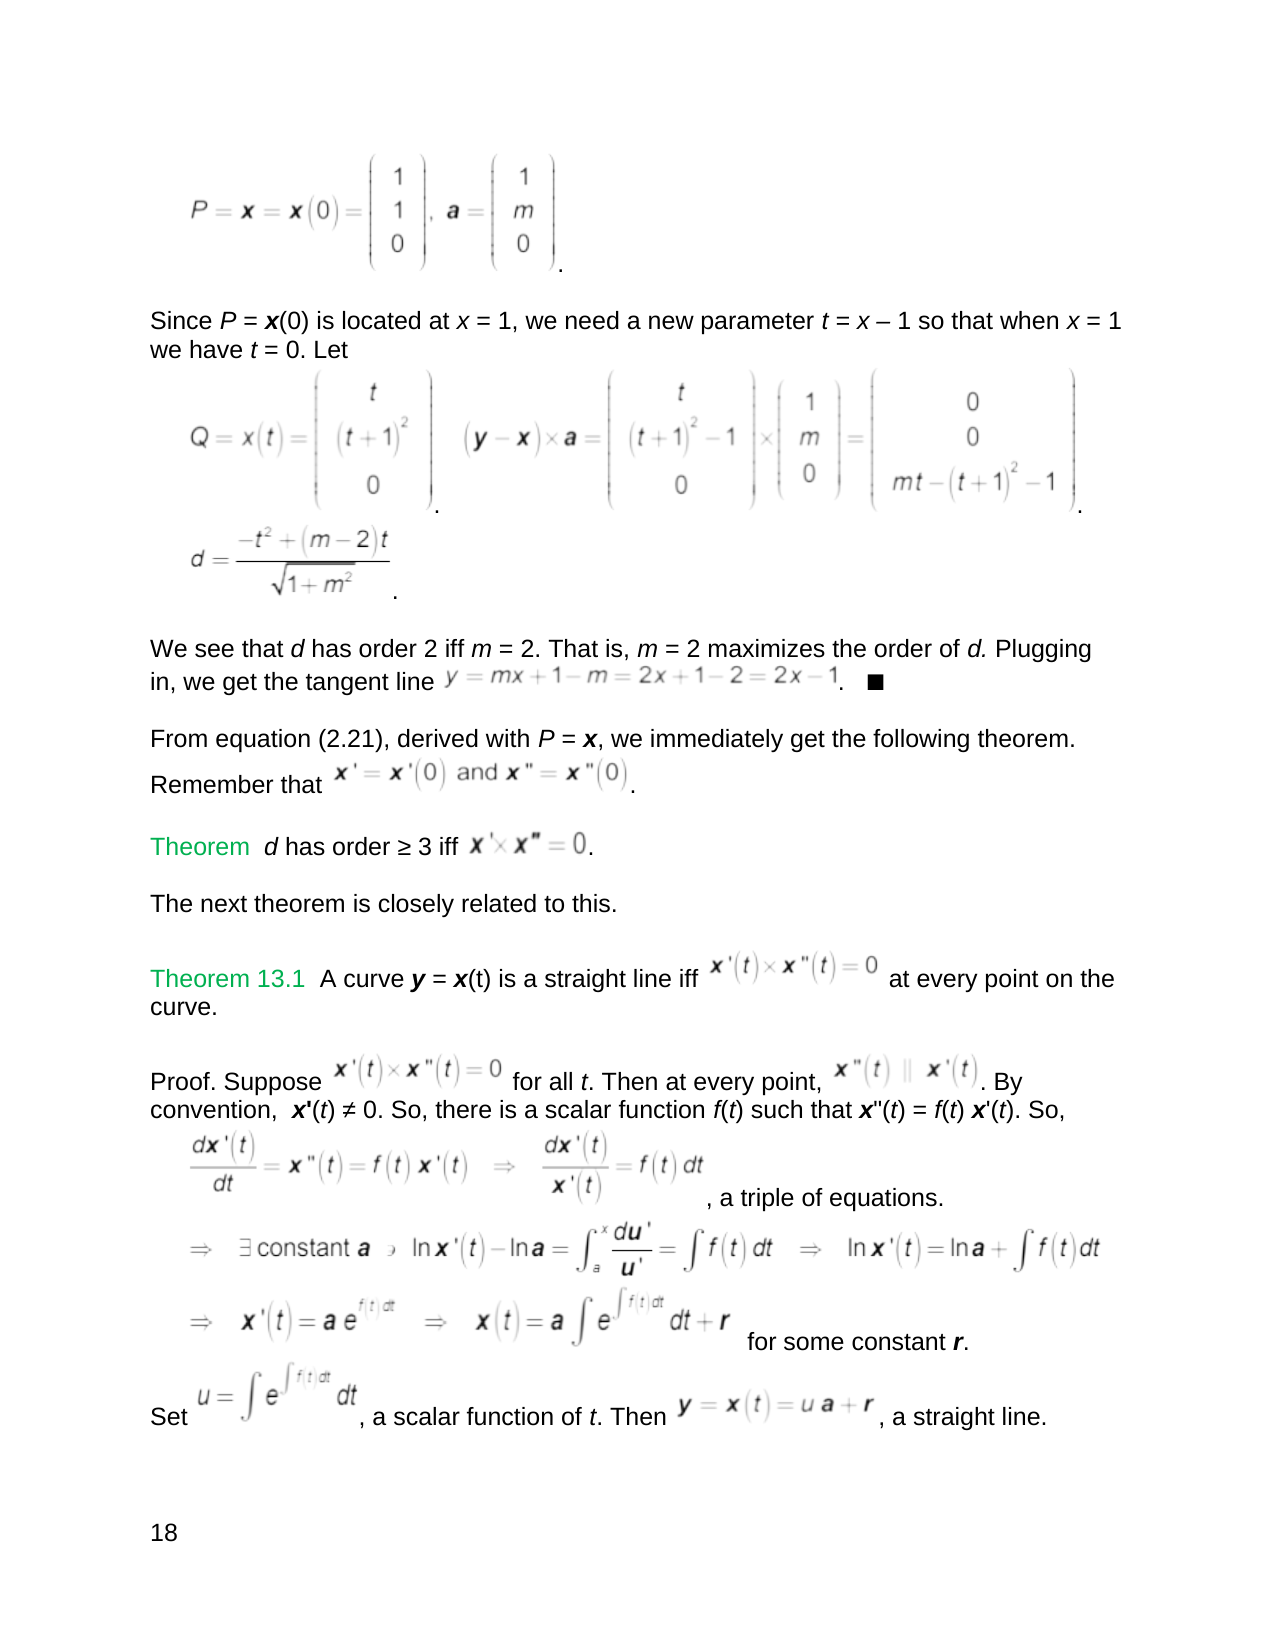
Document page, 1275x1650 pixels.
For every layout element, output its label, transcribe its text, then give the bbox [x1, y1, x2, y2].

text Theorem d has order ≥ 3 iff . [150, 827, 1125, 861]
text From equation (2.21), derived with P = x, we immediately get the following theorem. Remember that . [150, 724, 1125, 799]
text for some constant r. [150, 1281, 1125, 1356]
text Set , a scalar function of t. Then , a straight line. [150, 1356, 1125, 1431]
text , a triple of equations. [150, 1124, 1125, 1212]
text Proof. Suppose for all t. Then at every point, . By convention, x'(t) ≠ 0. So, there is a scalar function f(t) such that x"(t) = f(t) x'(t). So, [150, 1050, 1125, 1124]
text Since P = x(0) is located at x = 1, we need a new parameter t = x – 1 so that when x = 1 we have t = 0. Let [150, 306, 1125, 364]
text . [150, 519, 1125, 605]
text We see that d has order 2 iff m = 2. That is, m = 2 maximizes the order of d. Plugging in, we get the tangent line . ∎ [150, 634, 1125, 696]
text . [150, 150, 1125, 277]
text Theorem 13.1 A curve y = x(t) is a straight line iff at every point on the curve. [150, 947, 1125, 1021]
text The next theorem is closely related to this. [150, 889, 1125, 918]
text . . [150, 364, 1125, 519]
